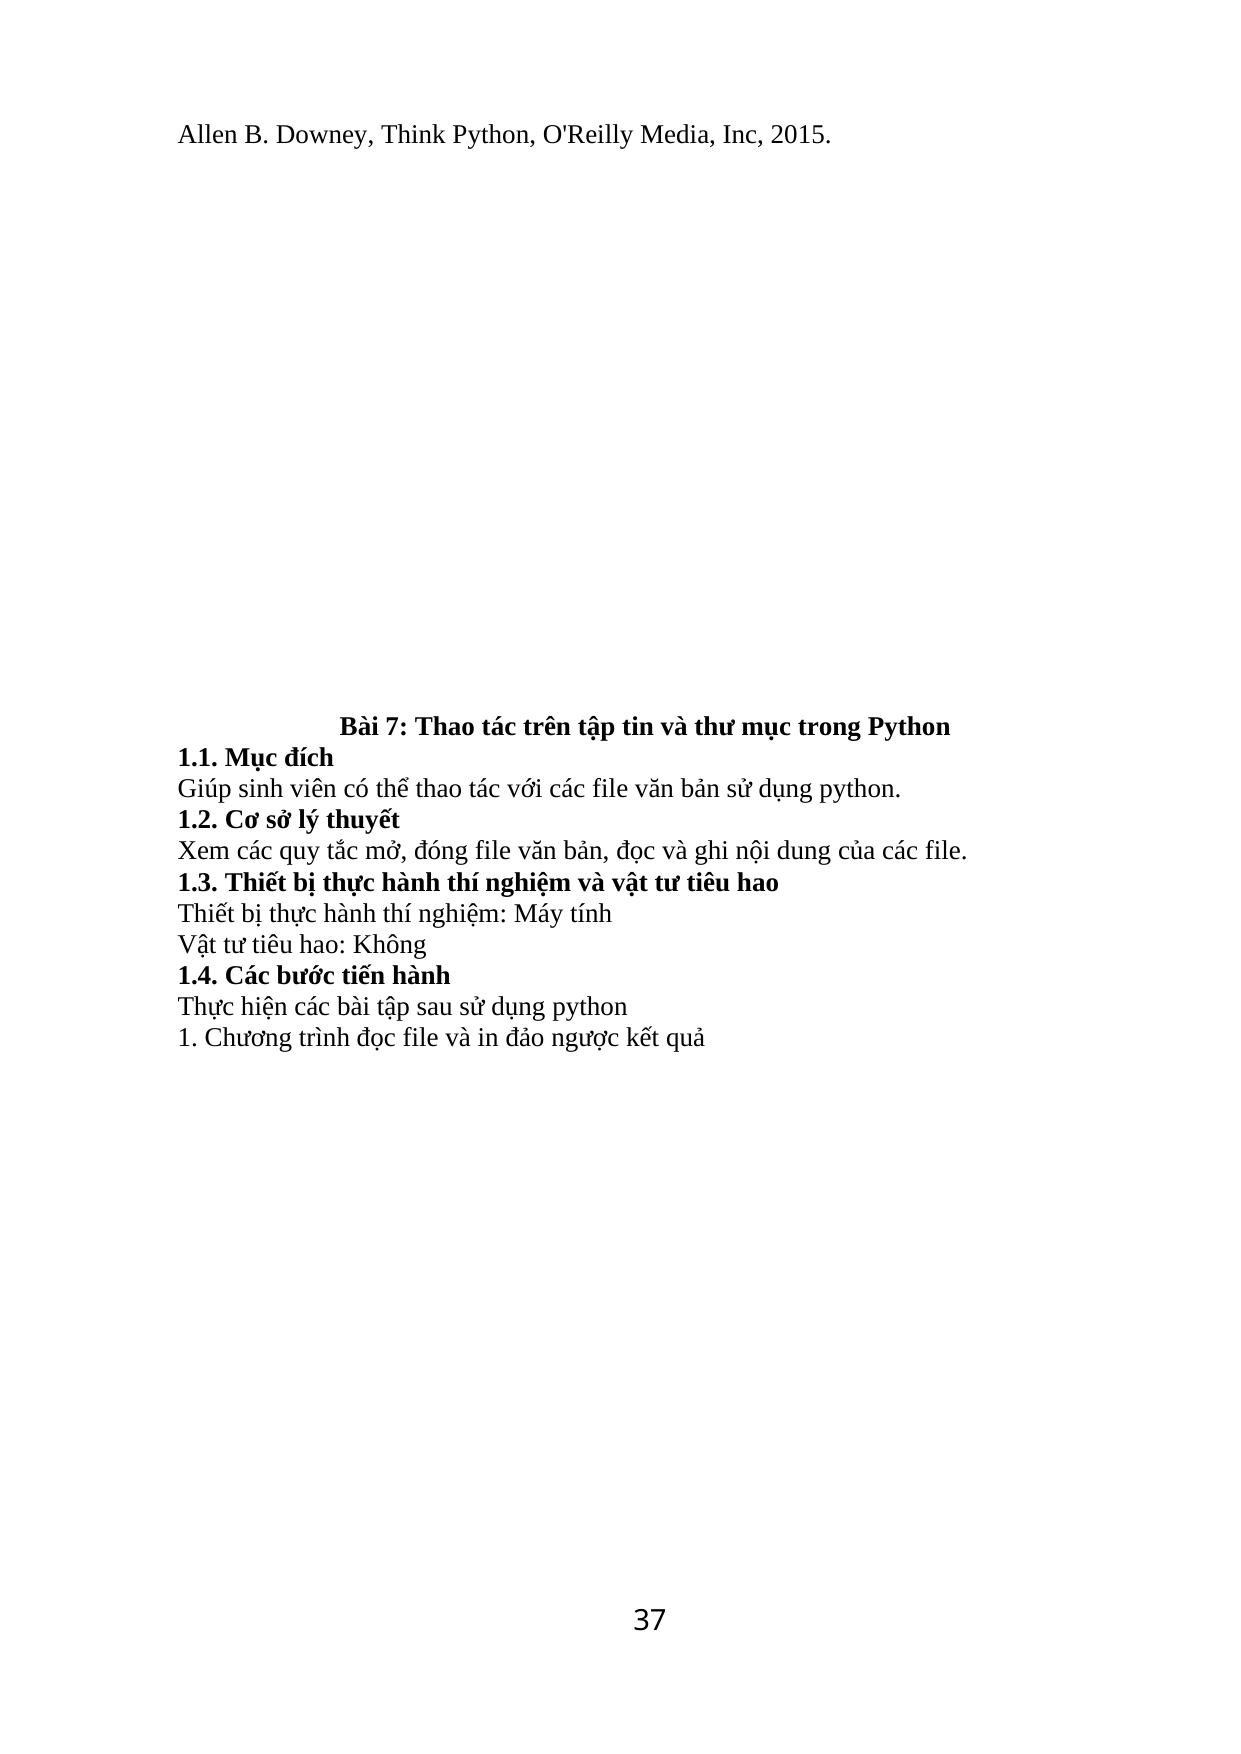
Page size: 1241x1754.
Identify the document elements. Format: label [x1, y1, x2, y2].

text [177, 118, 1122, 1052]
